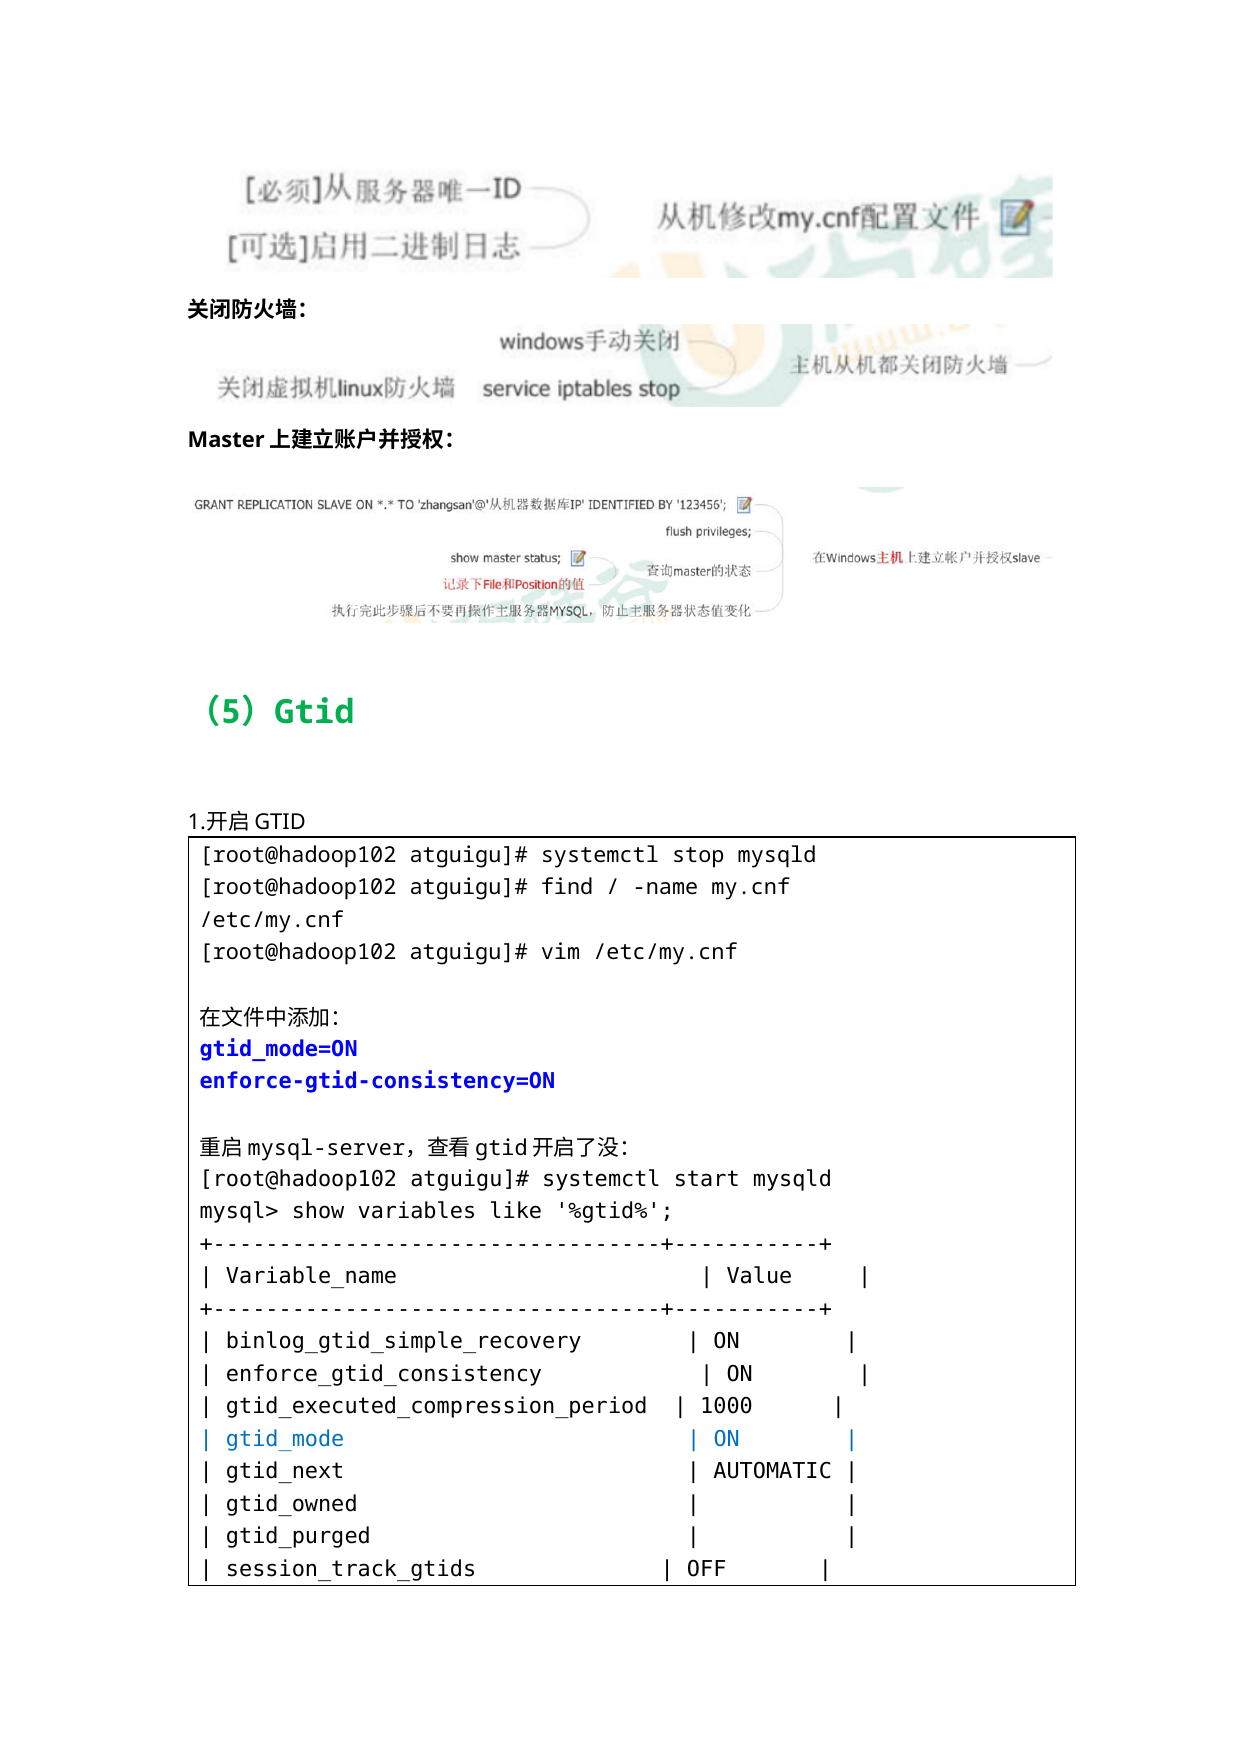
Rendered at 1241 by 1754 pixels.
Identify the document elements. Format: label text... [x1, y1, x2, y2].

subtitle Gtid [187, 677, 1053, 742]
picture [187, 162, 1053, 278]
text 关闭防火墙： [187, 292, 1053, 324]
picture [187, 487, 1052, 623]
picture [187, 324, 1053, 407]
list 1.开启GTID [187, 804, 1053, 836]
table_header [189, 838, 1075, 1585]
text Master上建立账户并授权： [187, 422, 1053, 454]
